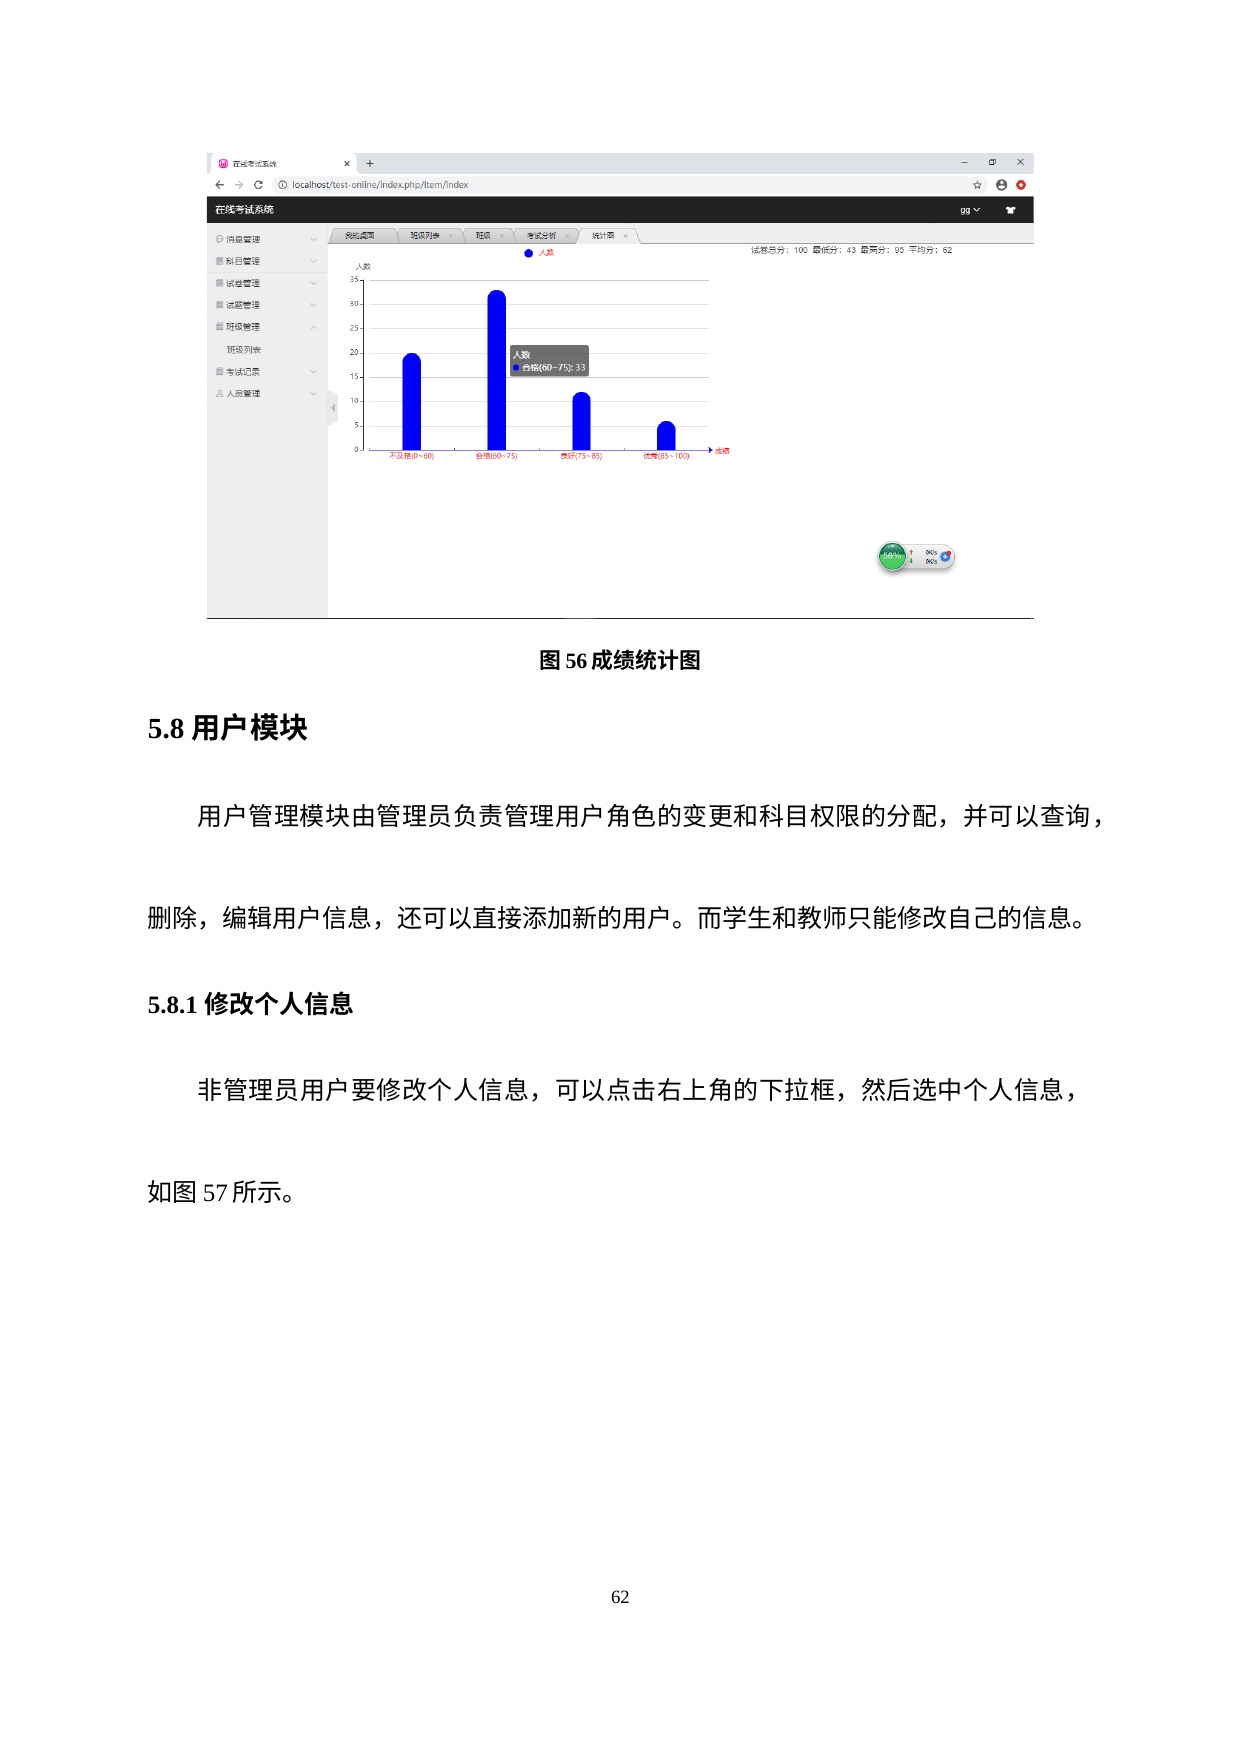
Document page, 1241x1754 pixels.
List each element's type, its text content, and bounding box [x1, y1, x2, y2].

subtitle 修改个人信息 [148, 968, 1092, 1036]
picture [206, 153, 1034, 619]
text 用户管理模块由管理员负责管理用户角色的变更和科目权限的分配，并可以查询，删除，编辑用户信息，还可以直接添加新的用户。而学生和教师只能修改自己的信息。 [148, 781, 1092, 950]
subtitle 用户模块 [148, 692, 1092, 759]
text 非管理员用户要修改个人信息，可以点击右上角的下拉框，然后选中个人信息，如图57所示。 [148, 1054, 1092, 1224]
text 图56成绩统计图 [148, 642, 1092, 676]
